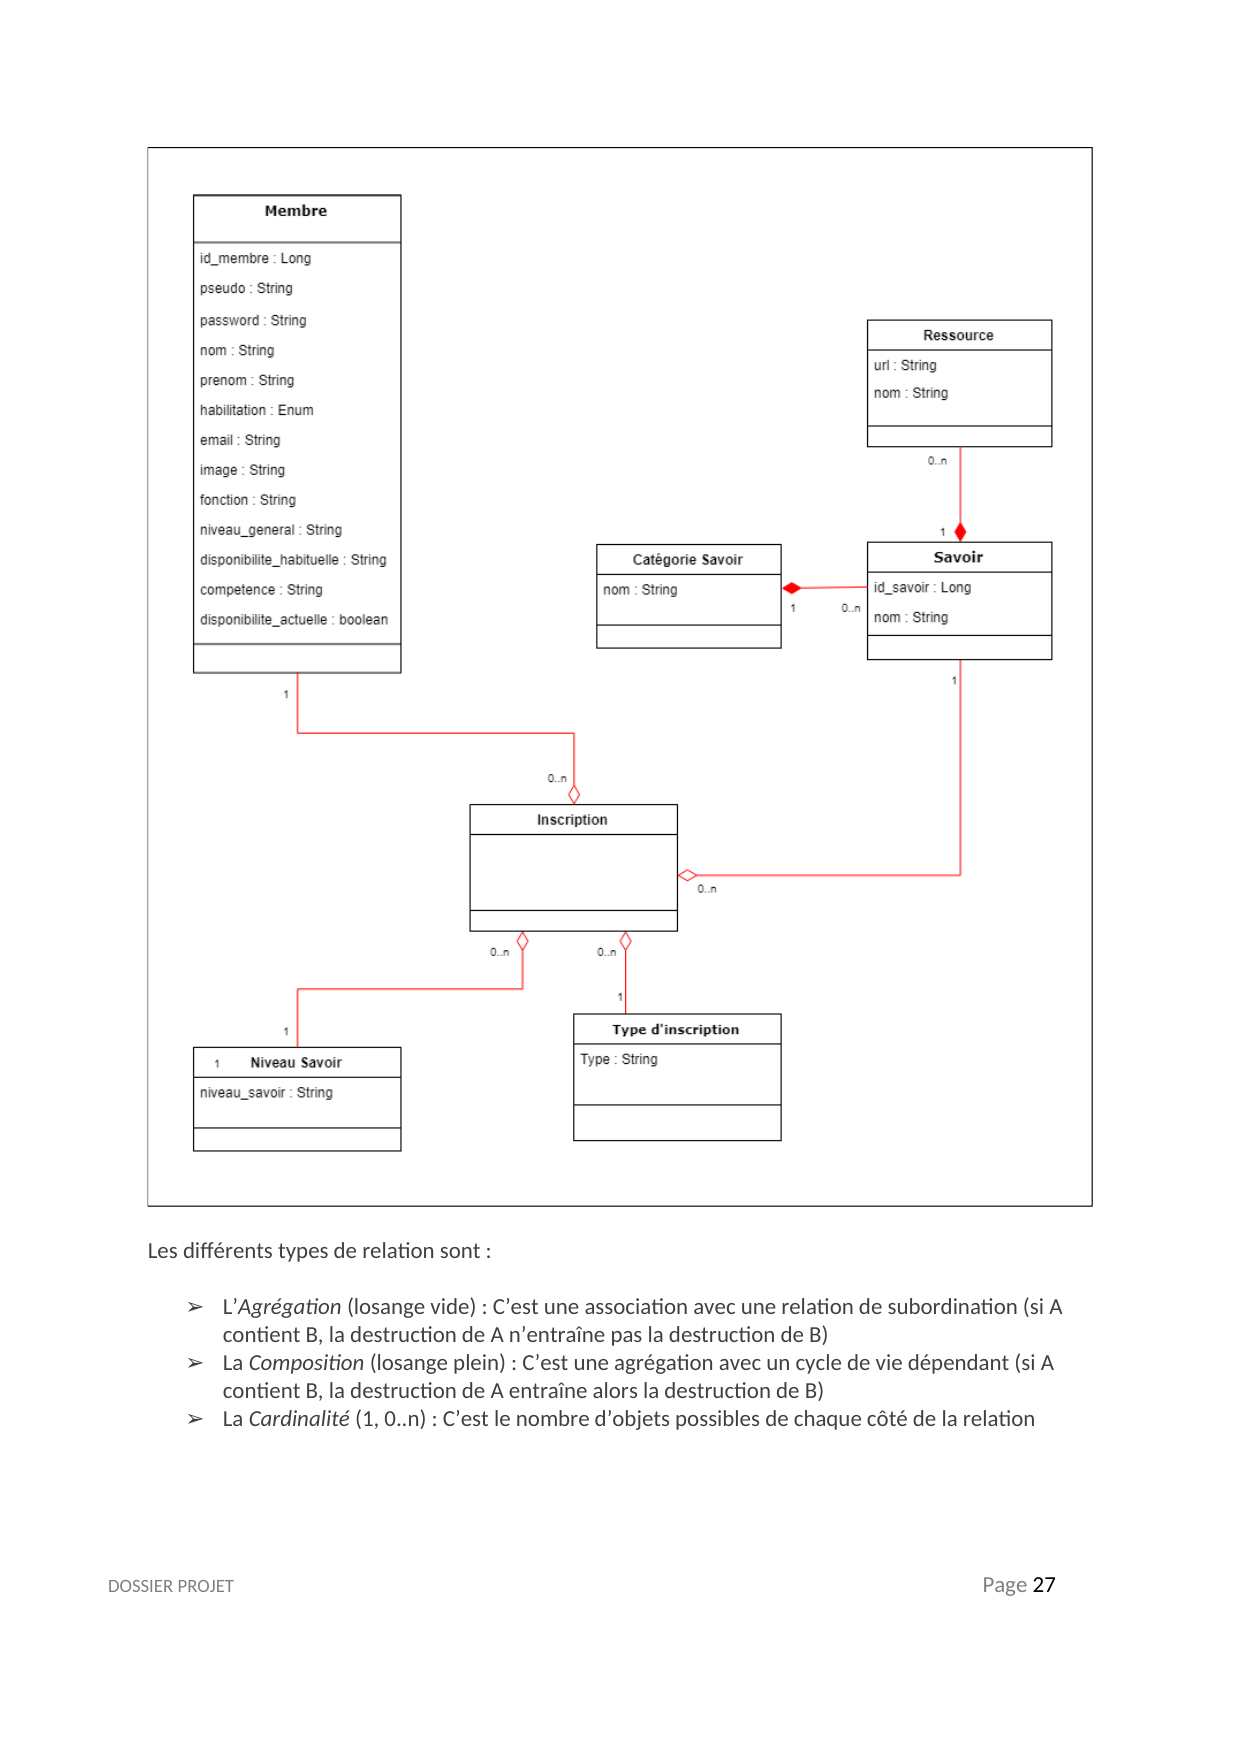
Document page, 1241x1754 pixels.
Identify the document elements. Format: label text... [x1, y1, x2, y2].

list L’Agrégation (losange vide) : C’est une association avec une relation de subordination (si A contient B, la destruction de A n’entraîne pas la destruction de B) [185, 1292, 1093, 1348]
text Les différents types de relation sont : [148, 1236, 1093, 1264]
picture [147, 147, 1093, 1208]
list La Composition (losange plein) : C’est une agrégation avec un cycle de vie dépendant (si A contient B, la destruction de A entraîne alors la destruction de B) [185, 1348, 1093, 1404]
list La Cardinalité (1, 0..n) : C’est le nombre d’objets possibles de chaque côté de la relation [185, 1404, 1093, 1432]
